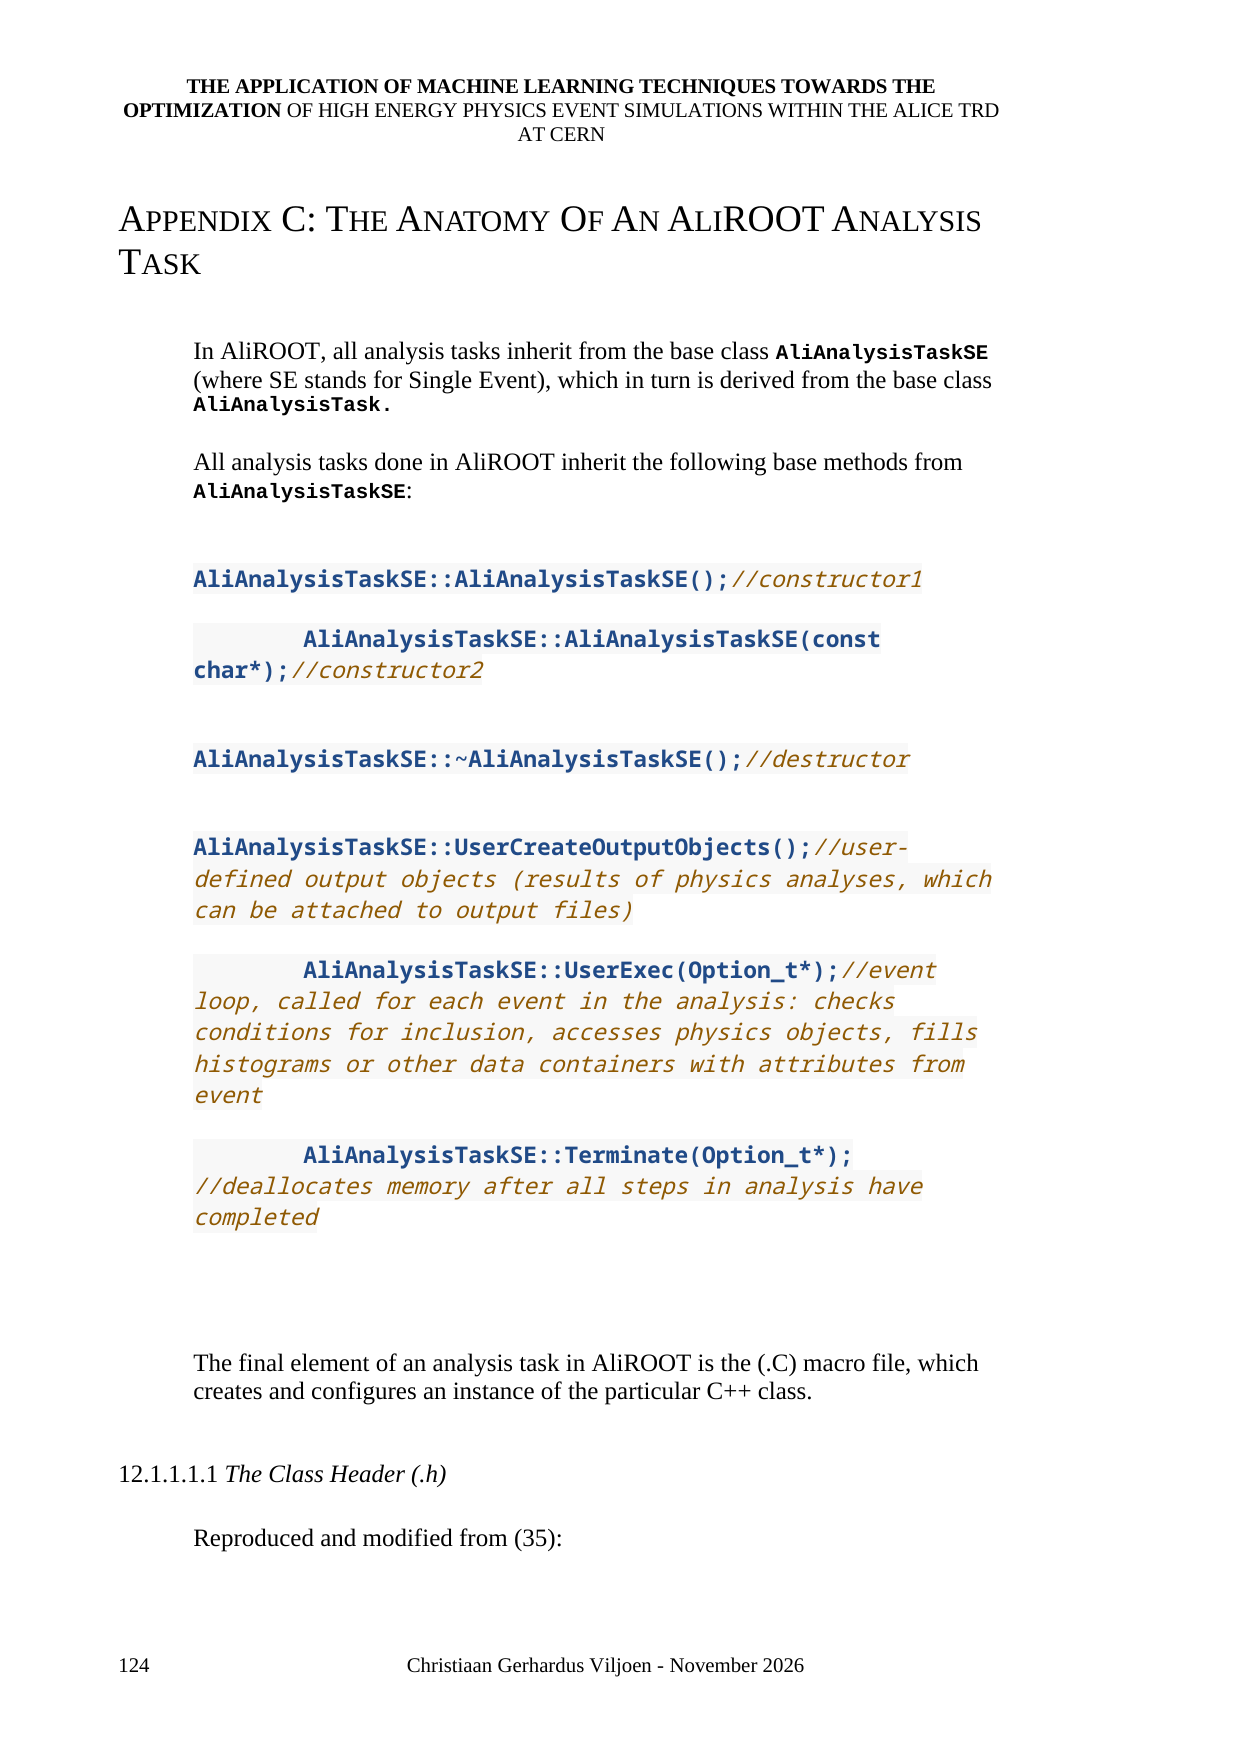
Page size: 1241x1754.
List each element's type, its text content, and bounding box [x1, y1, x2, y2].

text AliAnalysisTaskSE::~AliAnalysisTaskSE();//destructor [193, 714, 1004, 774]
text The final element of an analysis task in AliROOT is the (.C) macro file, which creates and configures an instance of the particular C++ class. [193, 1348, 1004, 1405]
text Reproduced and modified from : [193, 1523, 1004, 1551]
subtitle Appendix C: The Anatomy Of An AliROOT Analysis Task [118, 196, 1004, 282]
text AliAnalysisTaskSE::Terminate(Option_t*); //deallocates memory after all steps in analysis have completed [317, 1139, 1004, 1233]
subtitle The Class Header (.h) [118, 1459, 1004, 1488]
text AliAnalysisTaskSE::UserCreateOutputObjects();//user-defined output objects (results of physics analyses, which can be attached to output files) [193, 803, 1004, 925]
text AliAnalysisTaskSE::AliAnalysisTaskSE();//constructor1 [193, 534, 1004, 594]
text AliAnalysisTaskSE::UserExec(Option_t*);//event loop, called for each event in the analysis: checks conditions for inclusion, accesses physics objects, fills histograms or other data containers with attributes from event [262, 954, 1004, 1110]
text AliAnalysisTaskSE::AliAnalysisTaskSE(const char*);//constructor2 [482, 623, 1004, 685]
text All analysis tasks done in AliROOT inherit the following base methods from AliAnalysisTaskSE: [193, 447, 1004, 505]
text In AliROOT, all analysis tasks inherit from the base class AliAnalysisTaskSE (where SE stands for Single Event), which in turn is derived from the base class AliAnalysisTask. [193, 336, 1004, 418]
